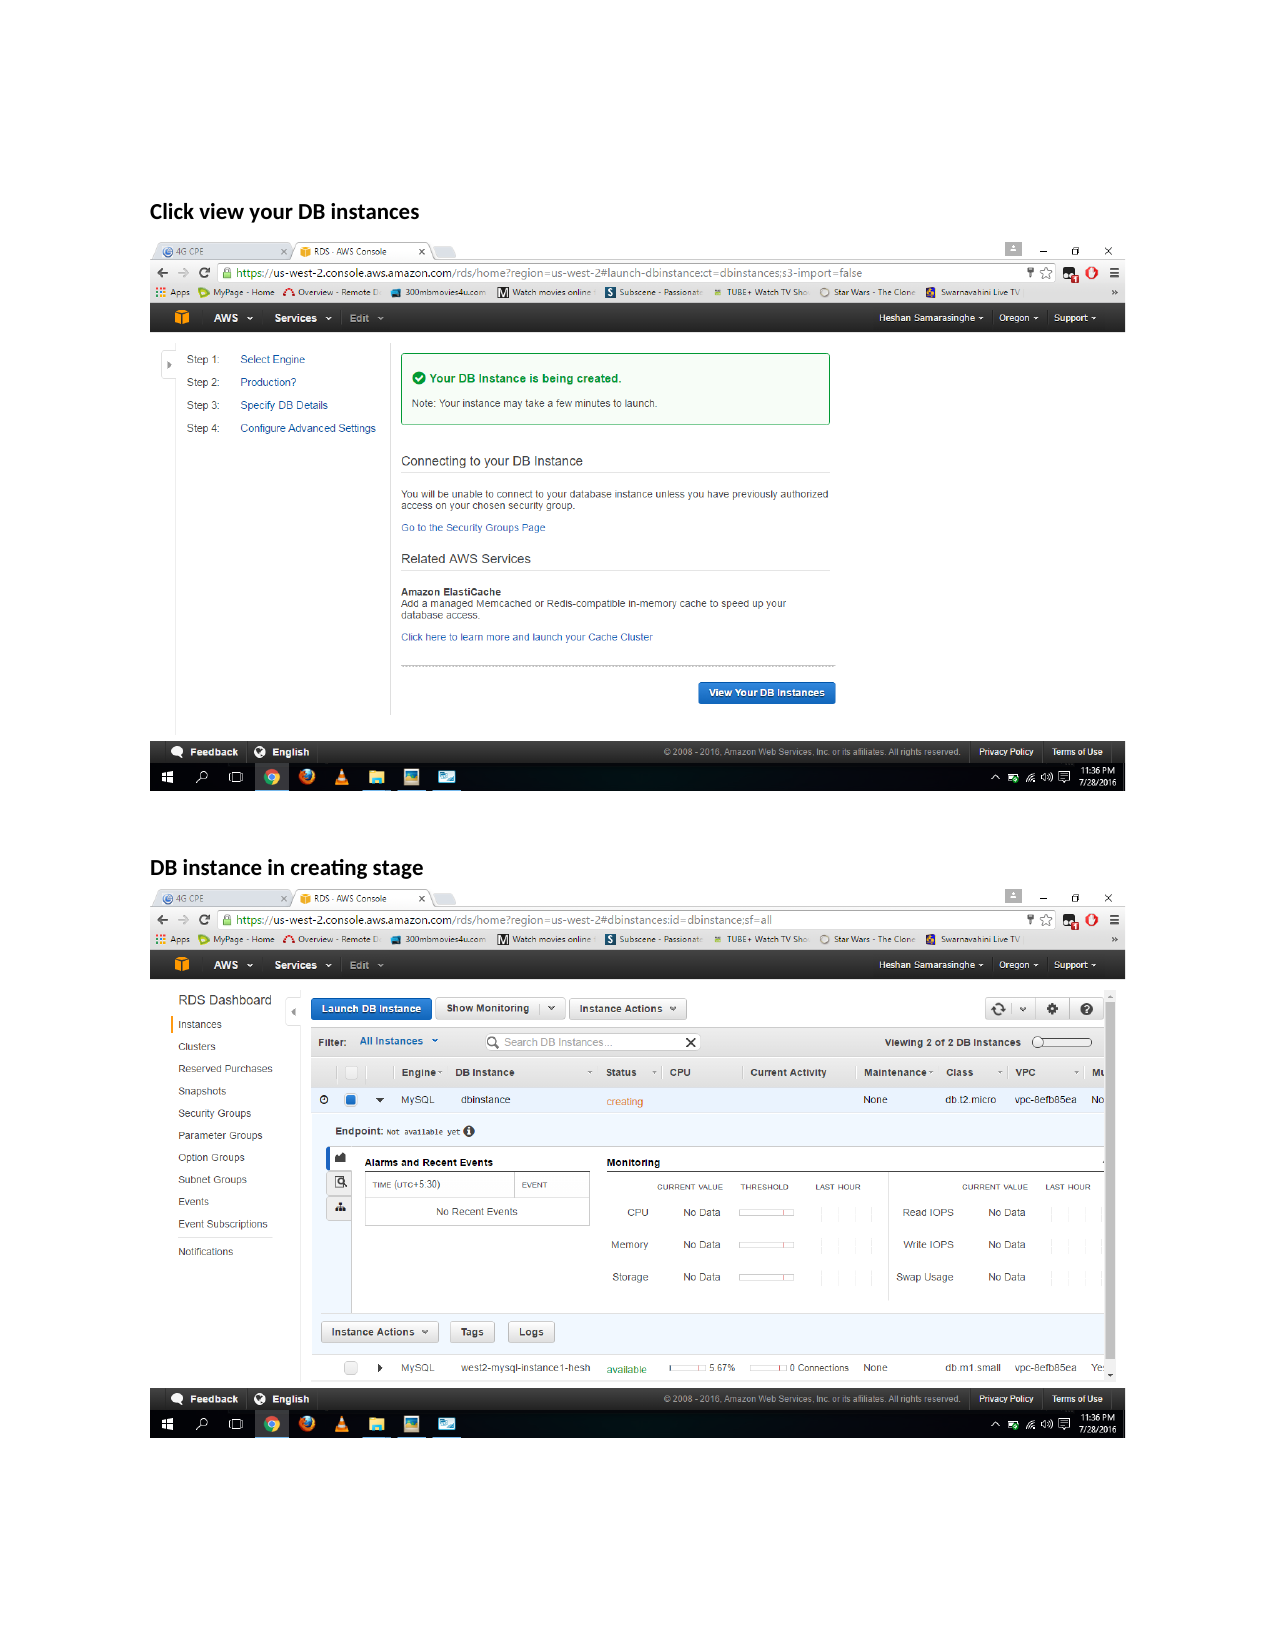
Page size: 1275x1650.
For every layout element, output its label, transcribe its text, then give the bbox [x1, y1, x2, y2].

picture [150, 242, 1125, 791]
picture [150, 889, 1125, 1438]
text Click view your DB instances [150, 197, 1125, 225]
text DB instance in creating stage [150, 853, 1125, 881]
